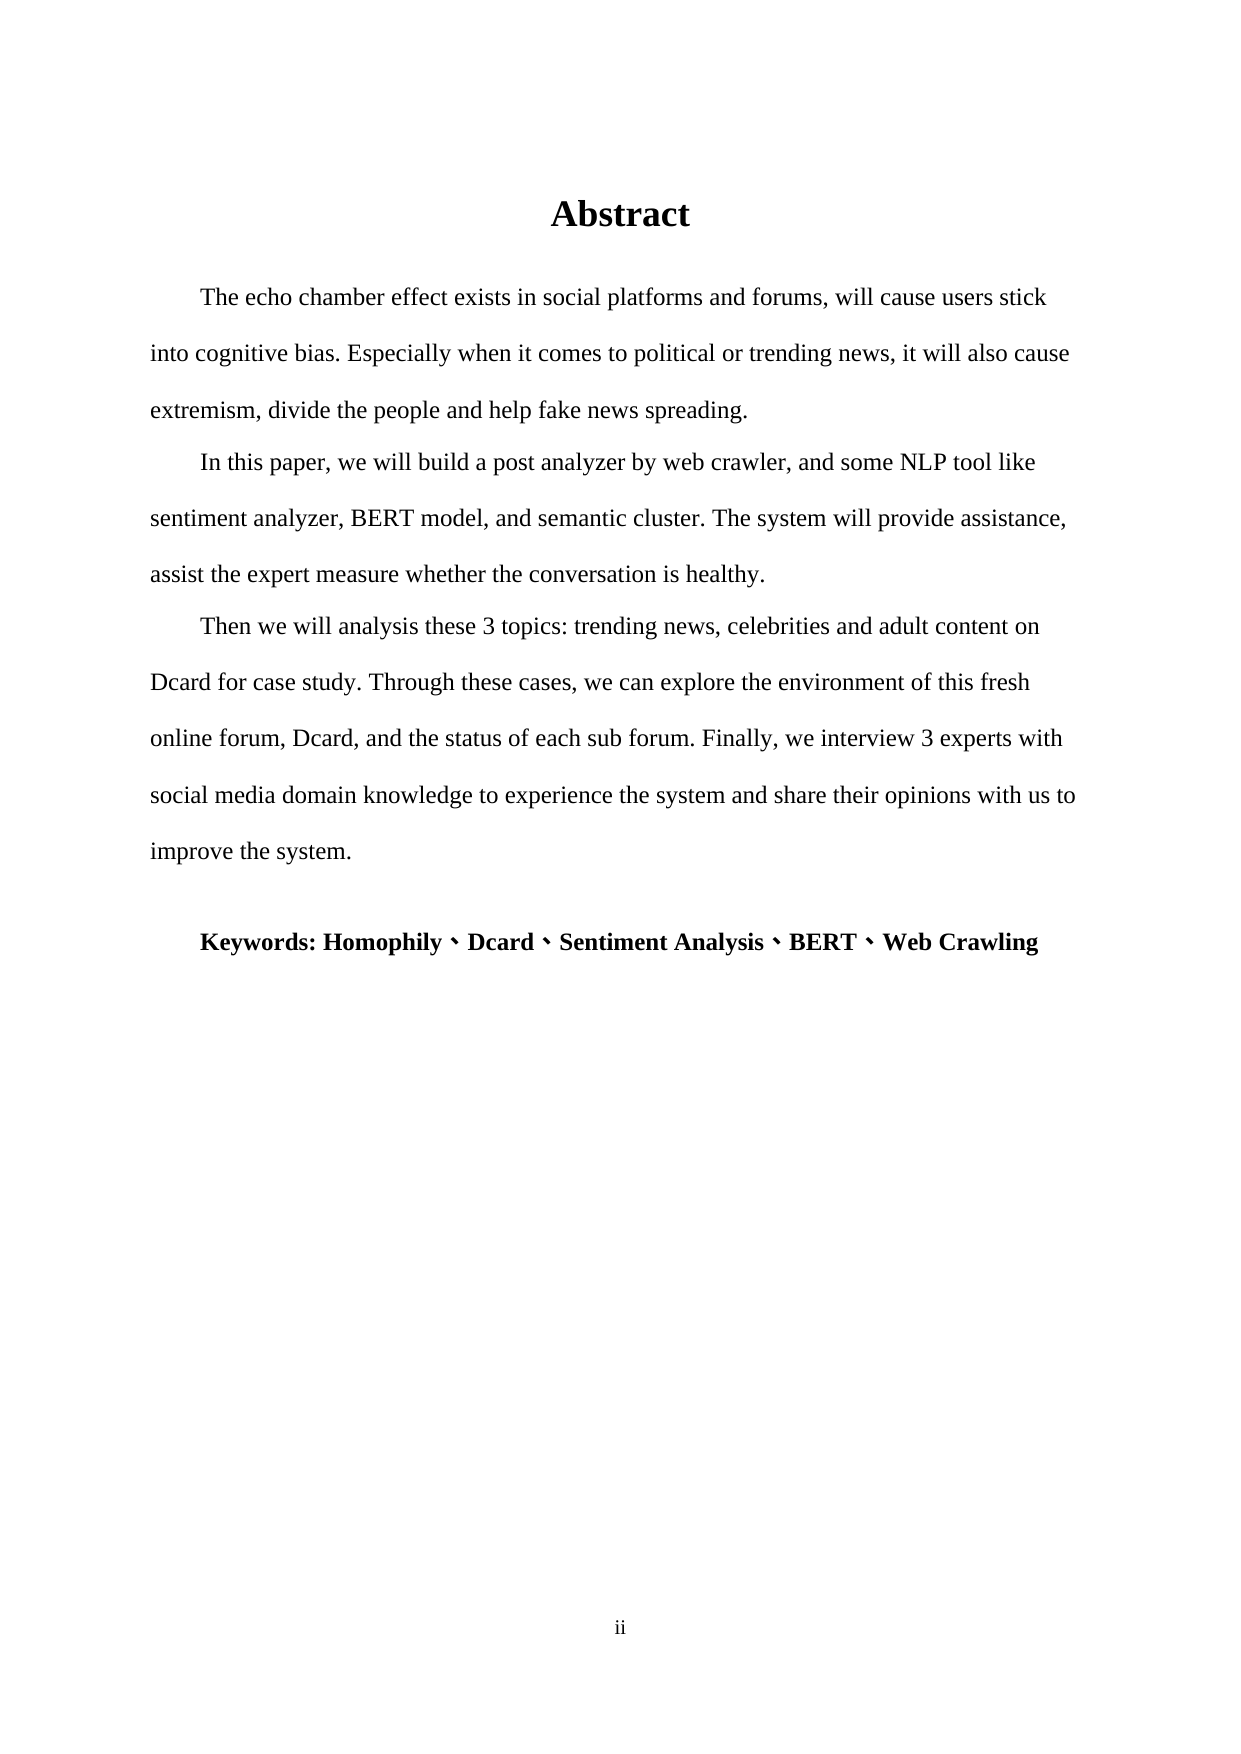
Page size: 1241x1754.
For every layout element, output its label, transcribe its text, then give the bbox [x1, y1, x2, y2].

text In this paper, we will build a post analyzer by web crawler, and some NLP tool like sentiment analyzer, BERT model, and semantic cluster. The system will provide assistance, assist the expert measure whether the conversation is healthy. [150, 442, 1090, 592]
subtitle Keywords: Homophily、Dcard、Sentiment Analysis、BERT、Web Crawling [200, 921, 1090, 958]
title Abstract [150, 175, 1090, 250]
text Then we will analysis these 3 topics: trending news, celebrities and adult content on Dcard for case study. Through these cases, we can explore the environment of this fresh online forum, Dcard, and the status of each sub forum. Finally, we interview 3 experts with social media domain knowledge to experience the system and share their opinions with us to improve the system. [150, 607, 1090, 869]
text The echo chamber effect exists in social platforms and forums, will cause users stick into cognitive bias. Especially when it comes to political or trending news, it will also cause extremism, divide the people and help fake news spreading. [150, 278, 1090, 428]
